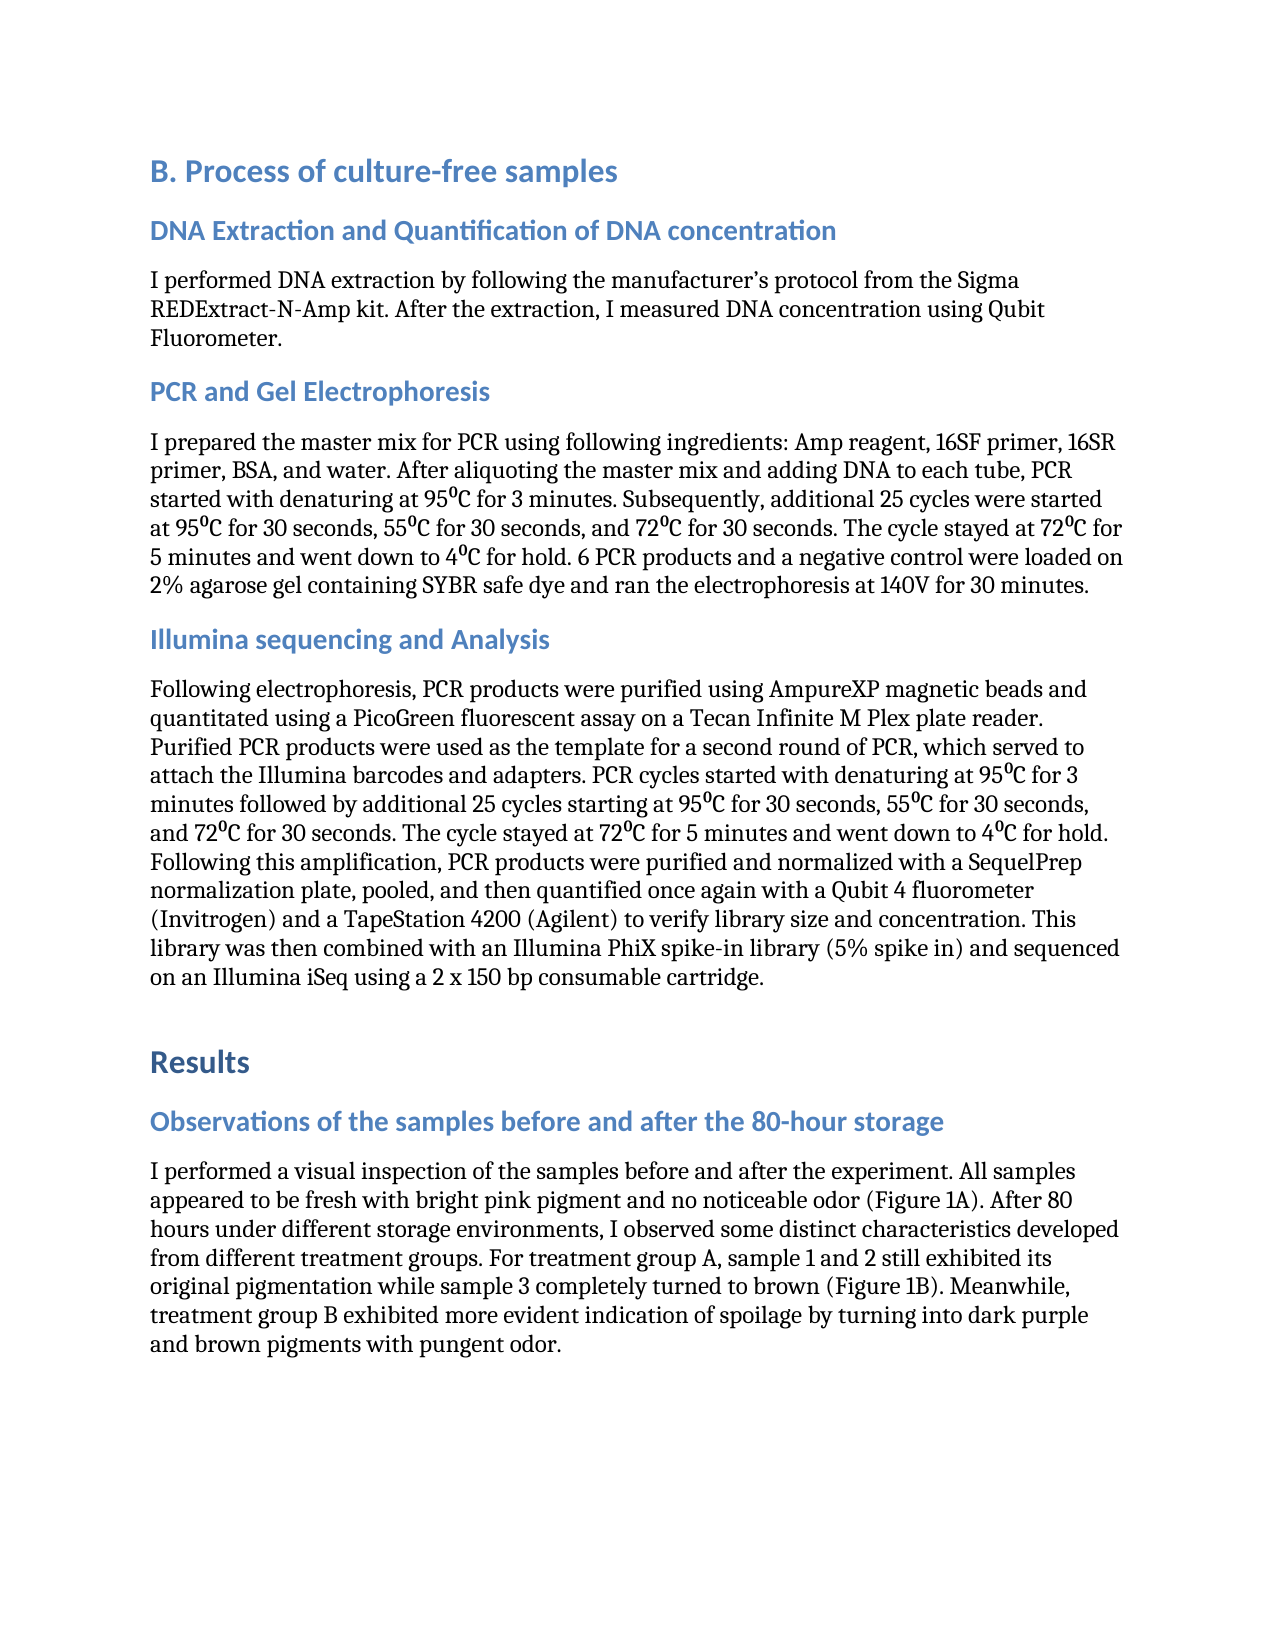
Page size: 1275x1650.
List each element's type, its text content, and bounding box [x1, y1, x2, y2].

subtitle Observations of the samples before and after the 80-hour storage [150, 1103, 1125, 1138]
subtitle PCR and Gel Electrophoresis [150, 373, 1125, 409]
subtitle Results [150, 1041, 1125, 1082]
subtitle B. Process of culture-free samples [150, 150, 1125, 191]
text I performed DNA extraction by following the manufacturer’s protocol from the Sigma REDExtract-N-Amp kit. After the extraction, I measured DNA concentration using Qubit Fluorometer. [150, 266, 1125, 352]
text I prepared the master mix for PCR using following ingredients: Amp reagent, 16SF primer, 16SR primer, BSA, and water. After aliquoting the master mix and adding DNA to each tube, PCR started with denaturing at 95⁰C for 3 minutes. Subsequently, additional 25 cycles were started at 95⁰C for 30 seconds, 55⁰C for 30 seconds, and 72⁰C for 30 seconds. The cycle stayed at 72⁰C for 5 minutes and went down to 4⁰C for hold. 6 PCR products and a negative control were loaded on 2% agarose gel containing SYBR safe dye and ran the electrophoresis at 140V for 30 minutes. [150, 427, 1125, 600]
text Following electrophoresis, PCR products were purified using AmpureXP magnetic beads and quantitated using a PicoGreen fluorescent assay on a Tecan Infinite M Plex plate reader. Purified PCR products were used as the template for a second round of PCR, which served to attach the Illumina barcodes and adapters. PCR cycles started with denaturing at 95⁰C for 3 minutes followed by additional 25 cycles starting at 95⁰C for 30 seconds, 55⁰C for 30 seconds, and 72⁰C for 30 seconds. The cycle stayed at 72⁰C for 5 minutes and went down to 4⁰C for hold. Following this amplification, PCR products were purified and normalized with a SequelPrep normalization plate, pooled, and then quantified once again with a Qubit 4 fluorometer (Invitrogen) and a TapeStation 4200 (Agilent) to verify library size and concentration. This library was then combined with an Illumina PhiX spike-in library (5% spike in) and sequenced on an Illumina iSeq using a 2 x 150 bp consumable cartridge. [150, 675, 1125, 991]
text I performed a visual inspection of the samples before and after the experiment. All samples appeared to be fresh with bright pink pigment and no noticeable odor (Figure 1A). After 80 hours under different storage environments, I observed some distinct characteristics developed from different treatment groups. For treatment group A, sample 1 and 2 still exhibited its original pigmentation while sample 3 completely turned to brown (Figure 1B). Meanwhile, treatment group B exhibited more evident indication of spoilage by turning into dark purple and brown pigments with pungent odor. [150, 1157, 1125, 1358]
subtitle DNA Extraction and Quantification of DNA concentration [150, 212, 1125, 247]
subtitle Illumina sequencing and Analysis [150, 621, 1125, 656]
